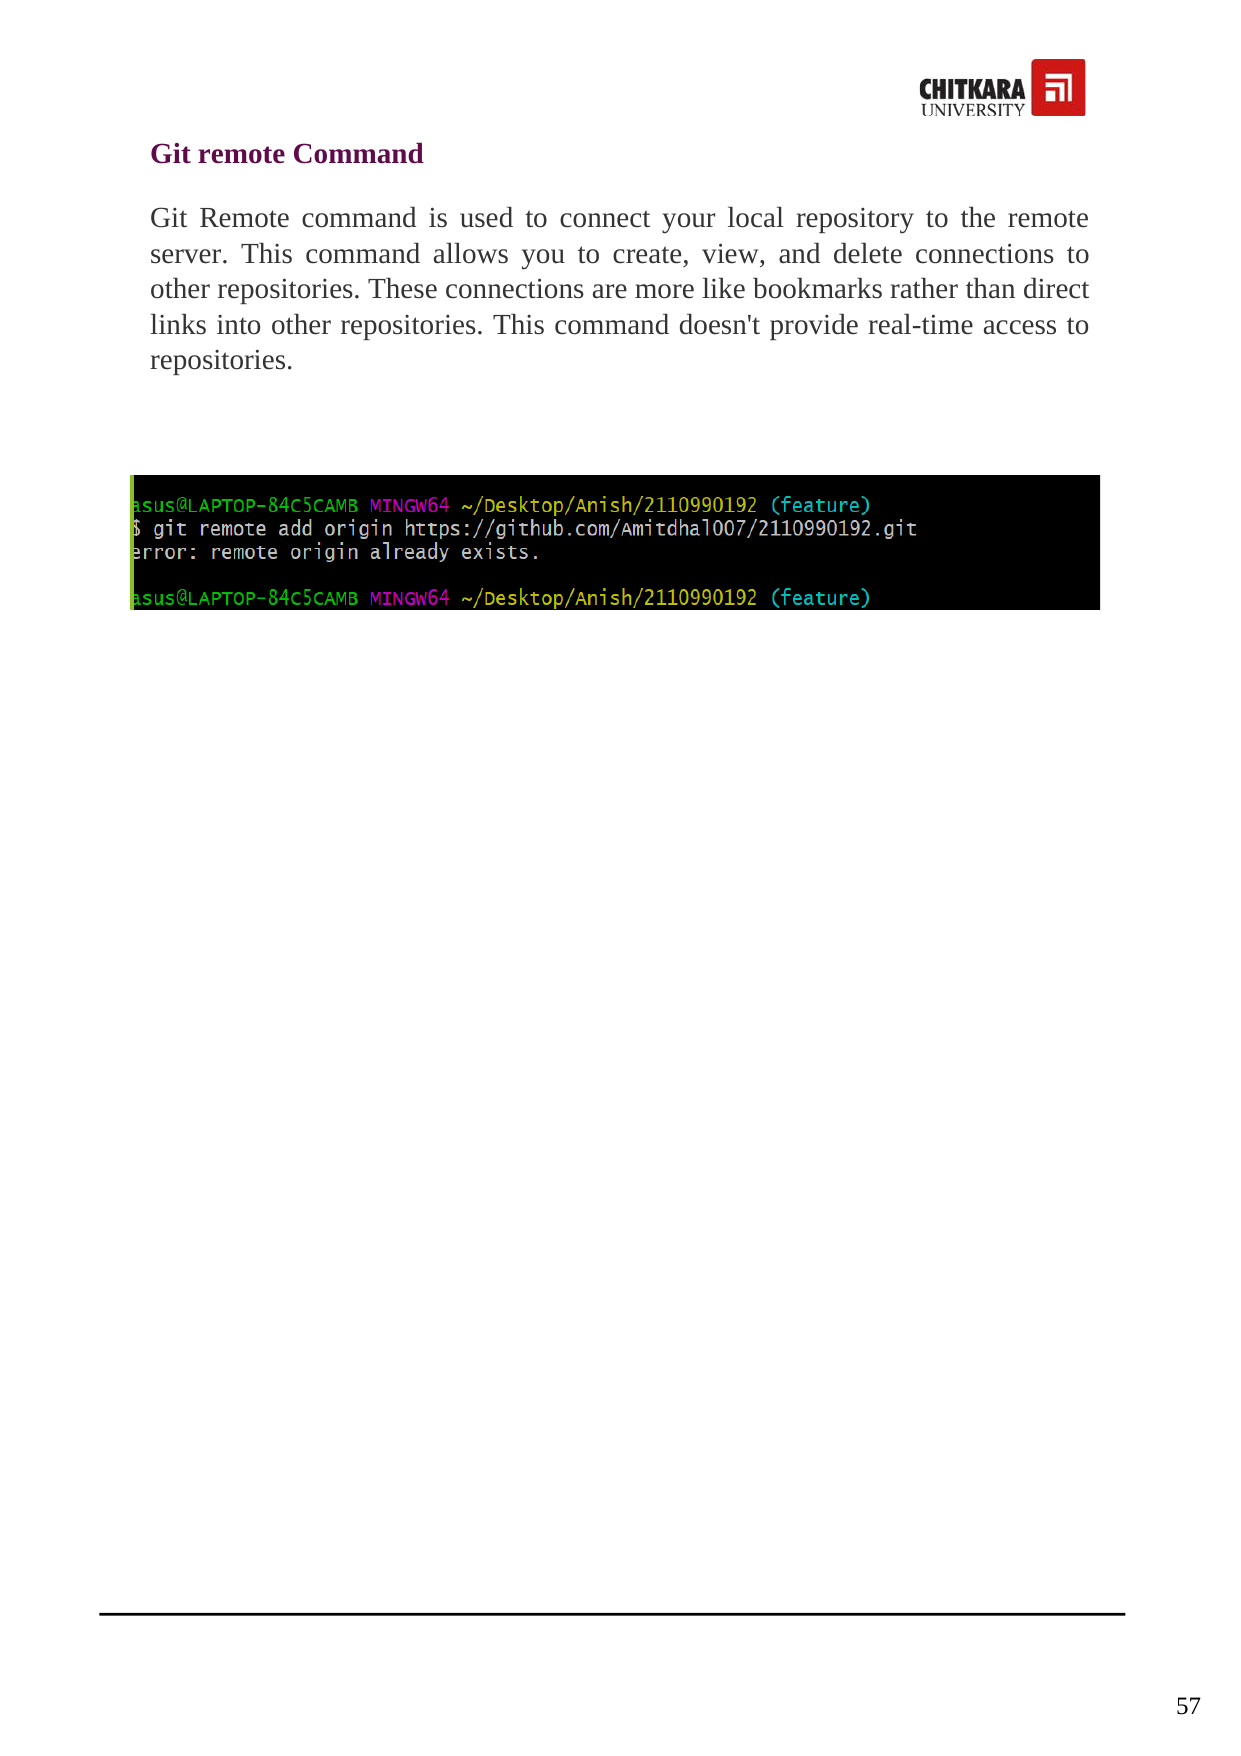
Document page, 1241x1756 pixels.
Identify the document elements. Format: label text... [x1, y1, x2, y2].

text Git Remote command is used to connect your local repository to the remote server. This command allows you to create, view, and delete connections to other repositories. These connections are more like bookmarks rather than direct links into other repositories. This command doesn't provide real-time access to repositories. [150, 200, 1090, 376]
picture [129, 475, 1101, 610]
picture [919, 59, 1086, 116]
text Git remote Command [150, 136, 1090, 170]
